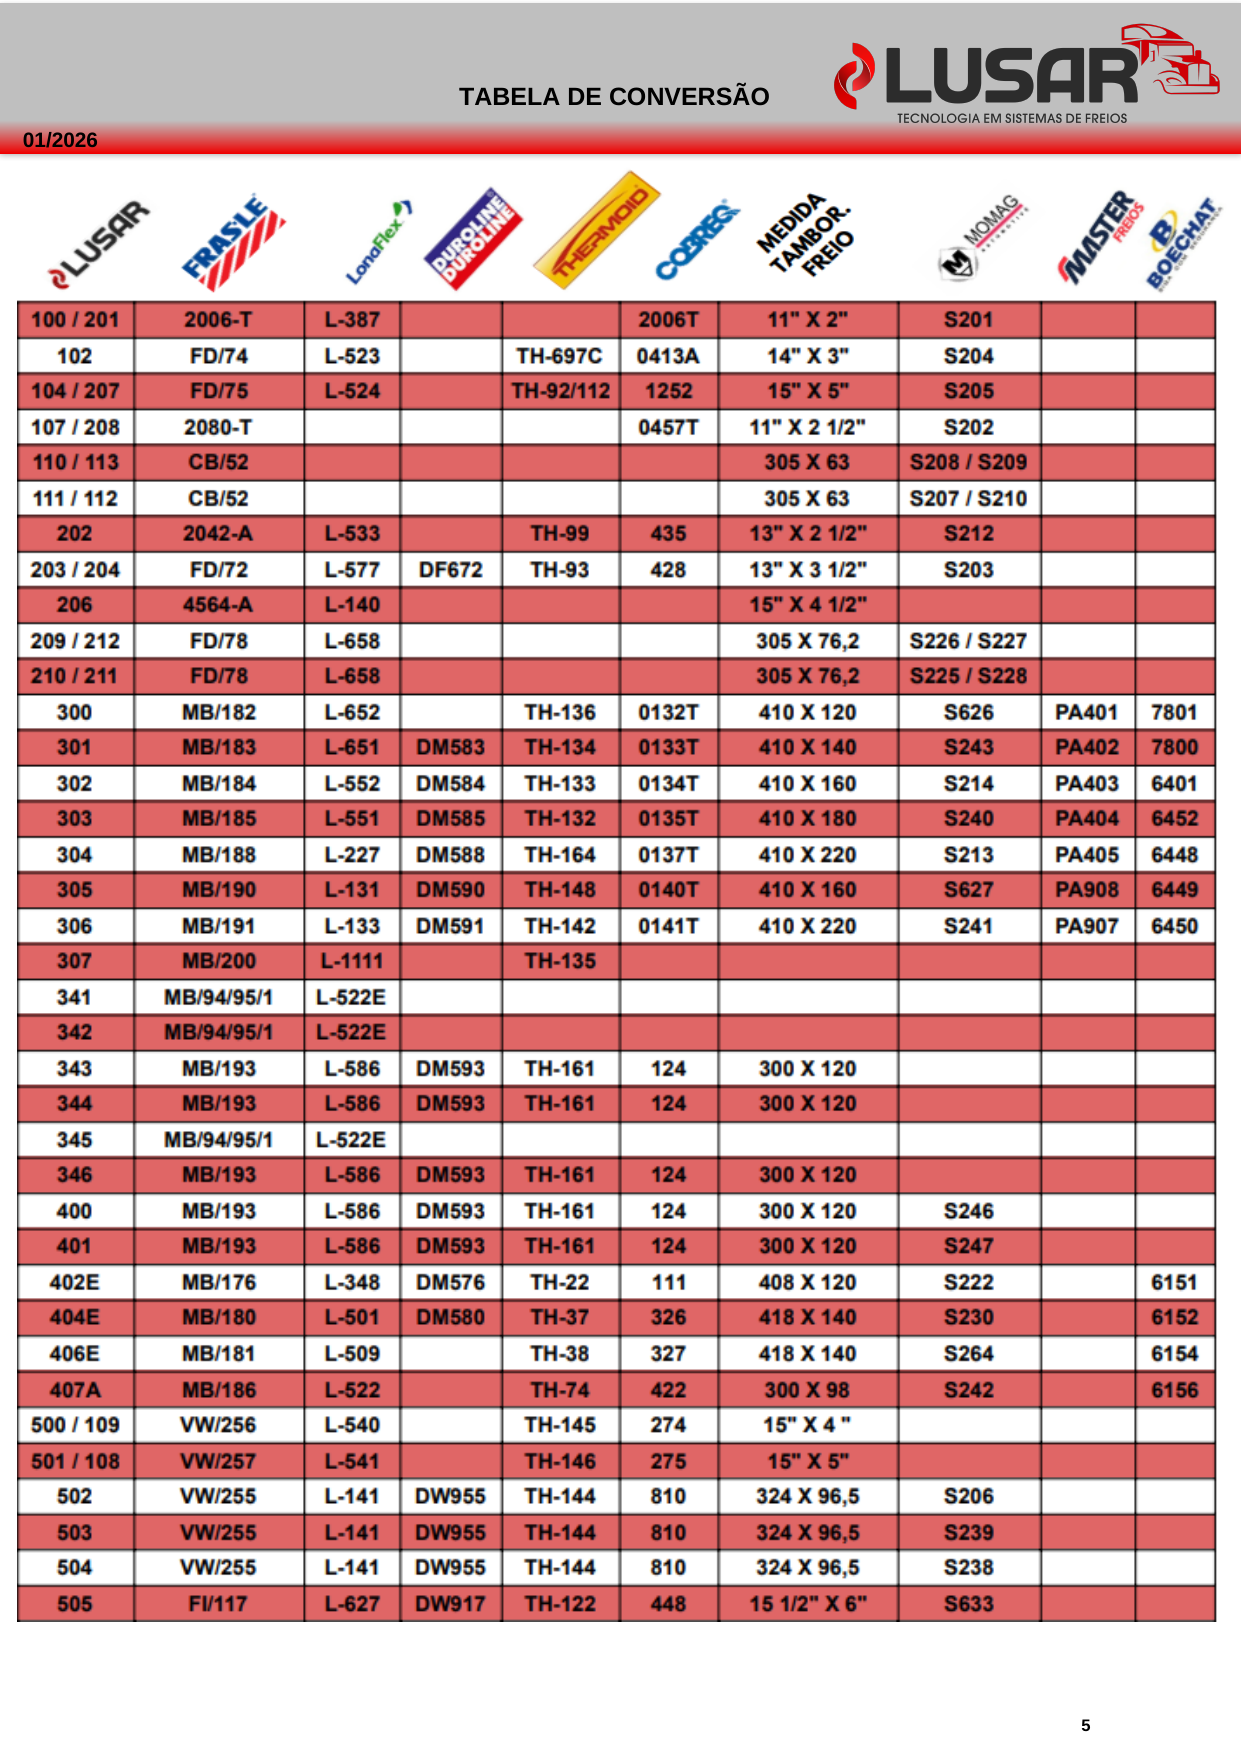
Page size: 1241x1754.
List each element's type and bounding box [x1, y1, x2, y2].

picture [834, 14, 1231, 123]
picture [17, 161, 1238, 1622]
